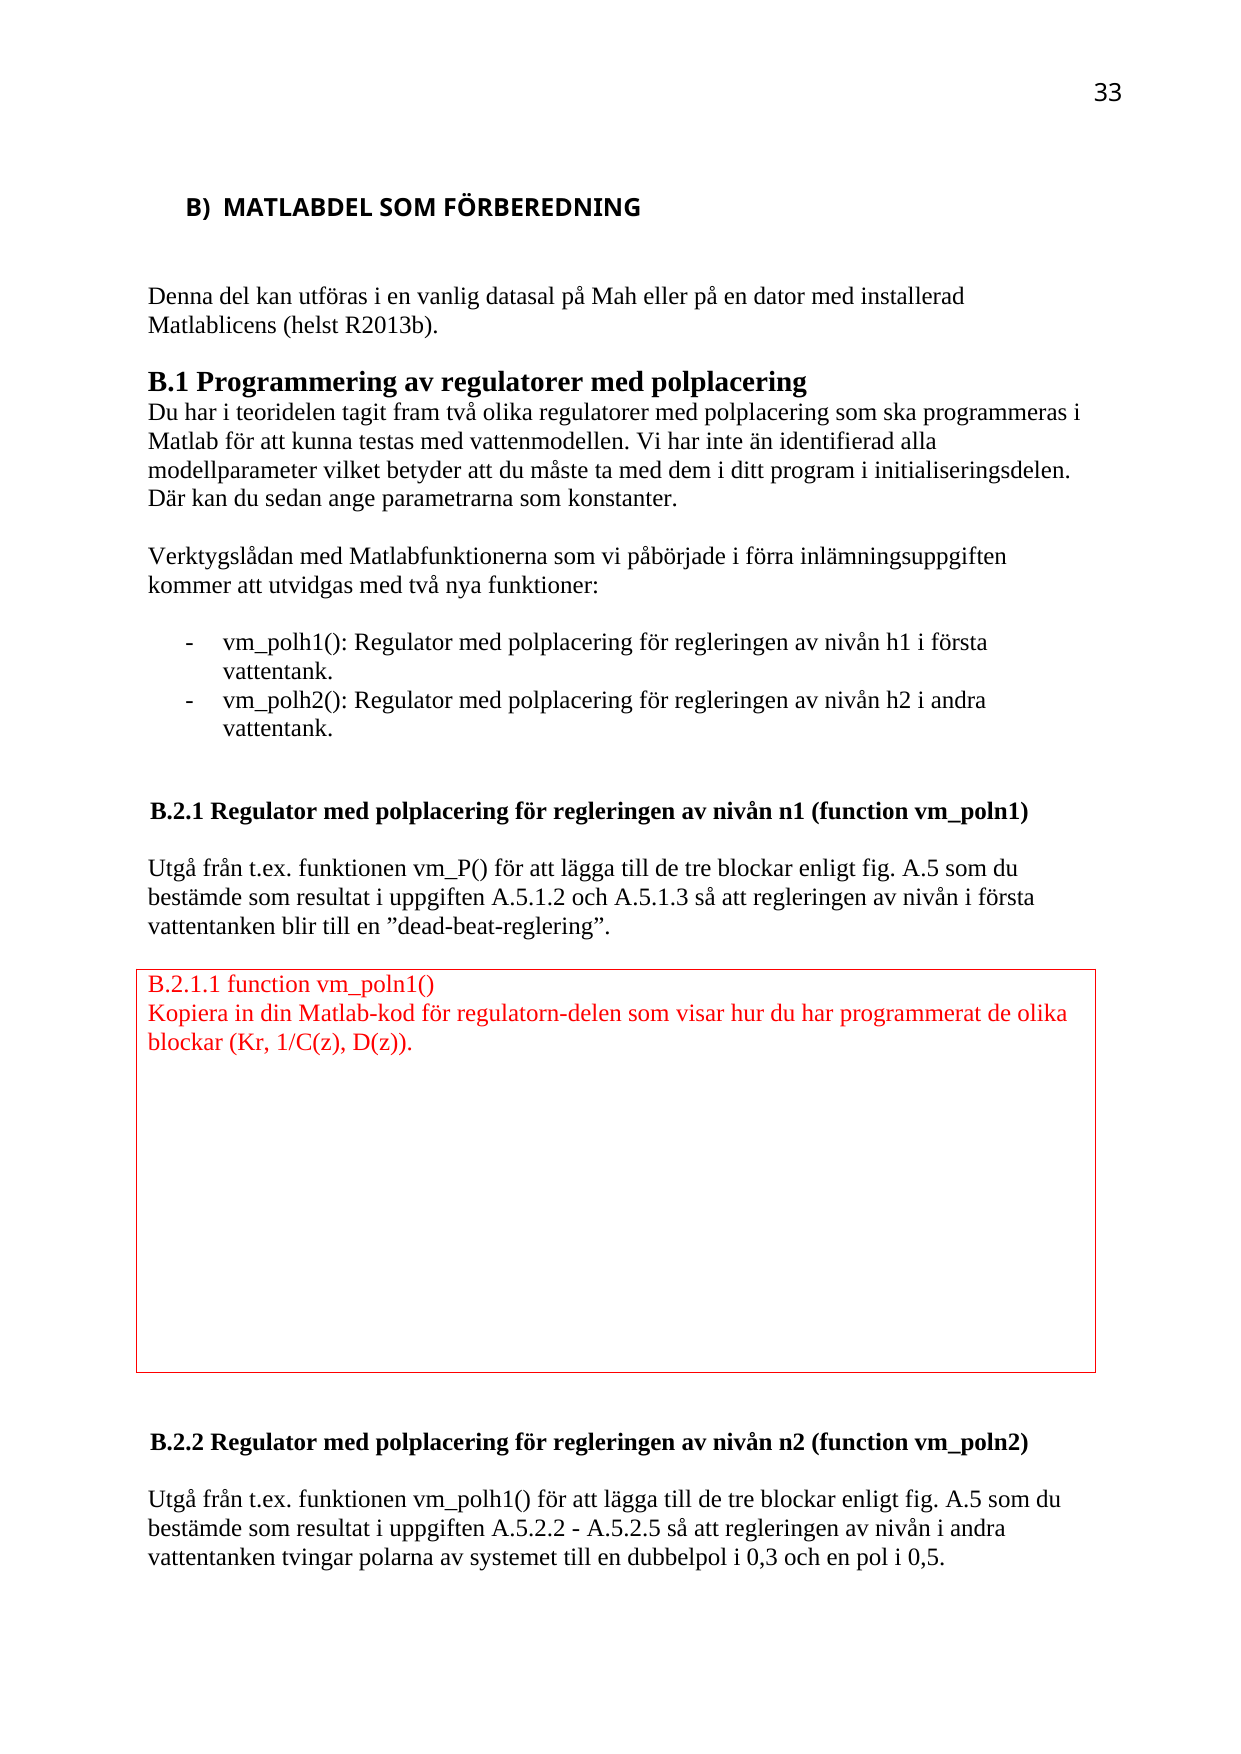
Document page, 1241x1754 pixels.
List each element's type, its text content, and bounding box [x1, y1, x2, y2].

text Du har i teoridelen tagit fram två olika regulatorer med polplacering som ska programmeras i Matlab för att kunna testas med vattenmodellen. Vi har inte än identifierad alla modellparameter vilket betyder att du måste ta med dem i ditt program i initialiseringsdelen. Där kan du sedan ange parametrarna som konstanter. [148, 397, 1092, 512]
list vm_polh1(): Regulator med polplacering för regleringen av nivån h1 i första vattentank. [185, 627, 1092, 685]
table_header B.2.1.1 function vm_poln1() Kopiera in din Matlab-kod för regulatorn-delen som visar hur du har programmerat de olika blockar (Kr, 1/C(z), D(z)). [137, 970, 1095, 1372]
subtitle B.1 Programmering av regulatorer med polplacering [148, 364, 1092, 397]
text Denna del kan utföras i en vanlig datasal på Mah eller på en dator med installerad Matlablicens (helst R2013b). [148, 281, 1092, 339]
text Verktygslådan med Matlabfunktionerna som vi påbörjade i förra inlämningsuppgiften kommer att utvidgas med två nya funktioner: [148, 541, 1092, 598]
subtitle B.2.1 Regulator med polplacering för regleringen av nivån n1 (function vm_poln1) [150, 796, 1092, 825]
subtitle B.2.2 Regulator med polplacering för regleringen av nivån n2 (function vm_poln2) [150, 1427, 1092, 1456]
subtitle MATLABDEL SOM FÖRBEREDNING [185, 189, 1092, 224]
text Utgå från t.ex. funktionen vm_polh1() för att lägga till de tre blockar enligt fig. A.5 som du bestämde som resultat i uppgiften A.5.2.2 - A.5.2.5 så att regleringen av nivån i andra vattentanken tvingar polarna av systemet till en dubbelpol i 0,3 och en pol i 0,5. [148, 1484, 1092, 1571]
list vm_polh2(): Regulator med polplacering för regleringen av nivån h2 i andra vattentank. [185, 685, 1092, 742]
text Utgå från t.ex. funktionen vm_P() för att lägga till de tre blockar enligt fig. A.5 som du bestämde som resultat i uppgiften A.5.1.2 och A.5.1.3 så att regleringen av nivån i första vattentanken blir till en ”dead-beat-reglering”. [148, 853, 1092, 940]
